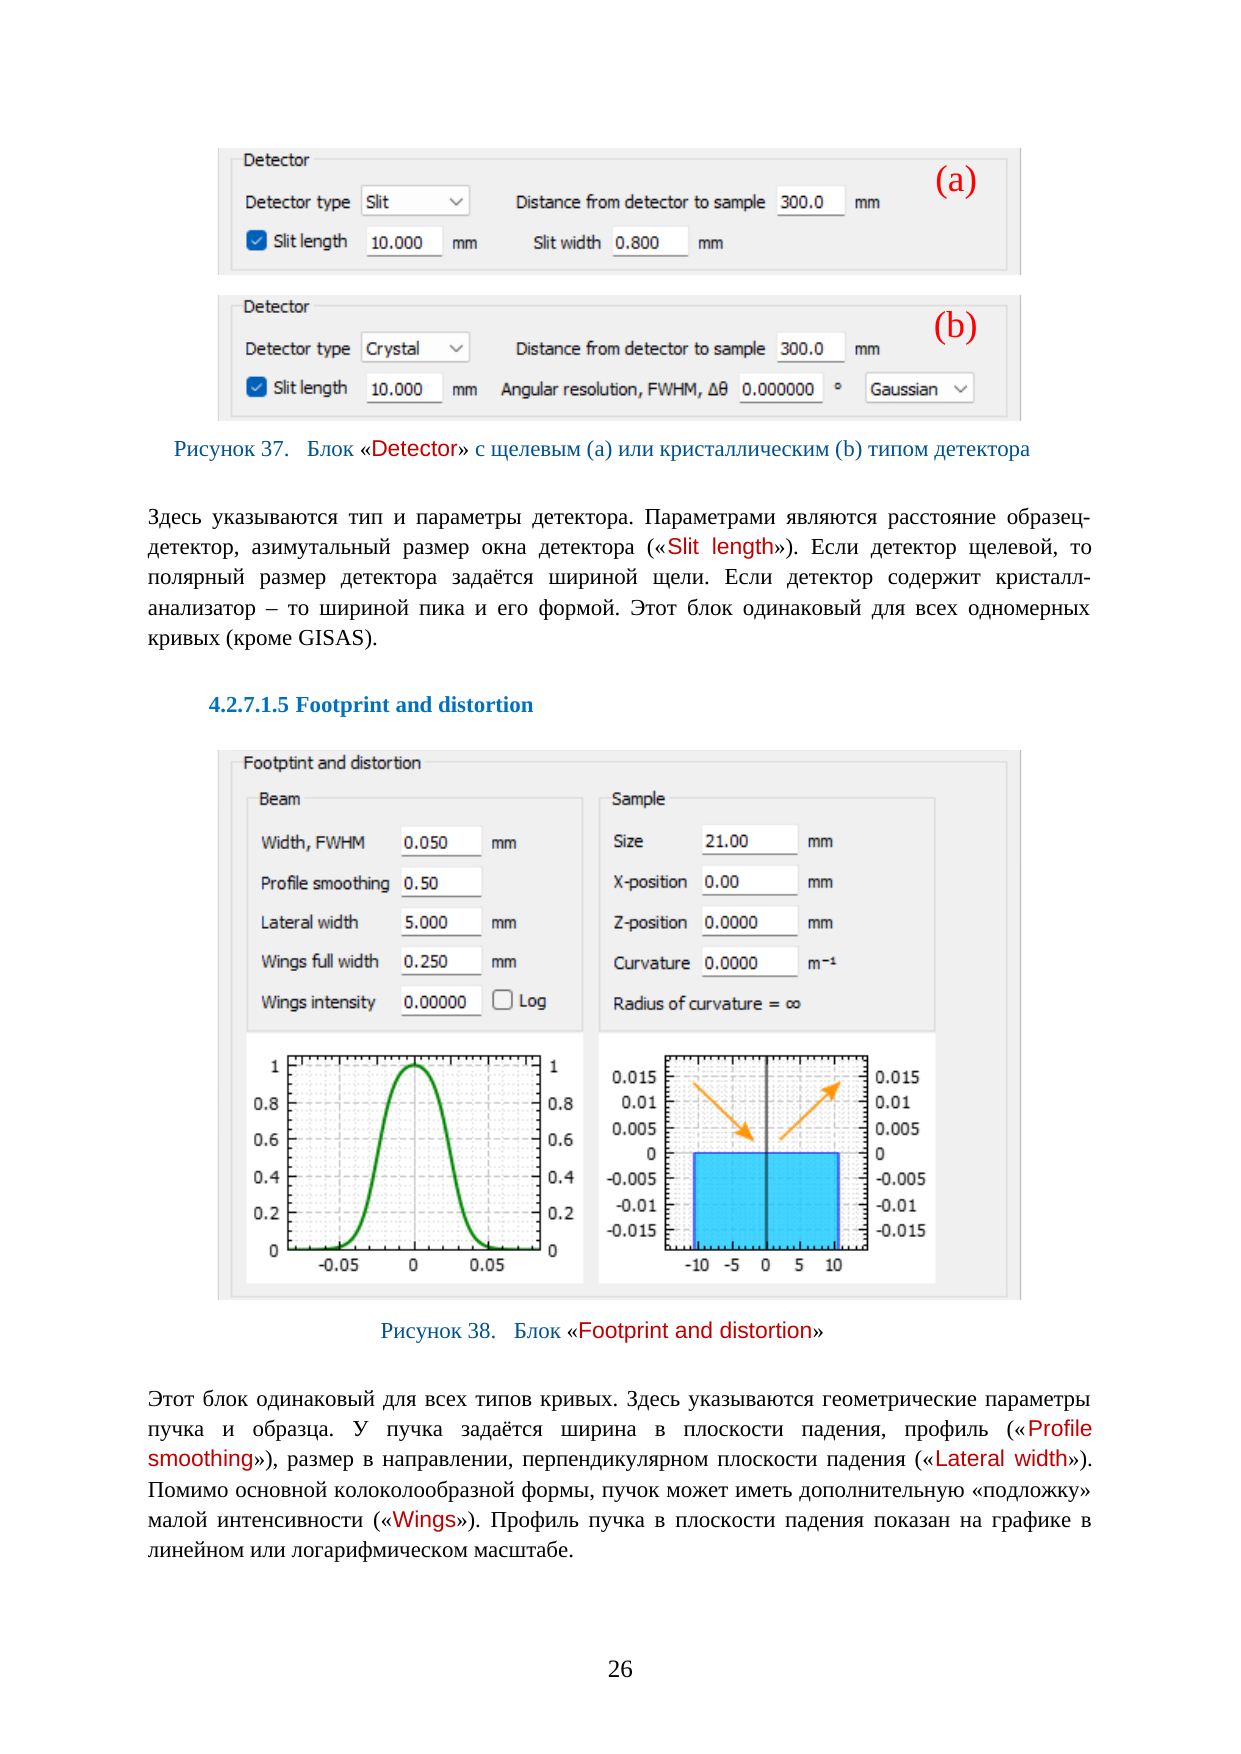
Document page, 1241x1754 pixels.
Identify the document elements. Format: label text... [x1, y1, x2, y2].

picture [217, 148, 1022, 275]
text Этот блок одинаковый для всех типов кривых. Здесь указываются геометрические параметры пучка и образца. У пучка задаётся ширина в плоскости падения, профиль («Profile smoothing»), размер в направлении, перпендикулярном плоскости падения («Lateral width»). Помимо основной колоколообразной формы, пучок может иметь дополнительную «подложку» малой интенсивности («Wings»). Профиль пучка в плоскости падения показан на графике в линейном или логарифмическом масштабе. [148, 1385, 1093, 1562]
picture [217, 295, 1022, 421]
text Здесь указываются тип и параметры детектора. Параметрами являются расстояние образец-детектор, азимутальный размер окна детектора («Slit length»). Если детектор щелевой, то полярный размер детектора задаётся шириной щели. Если детектор содержит кристалл-анализатор – то шириной пика и его формой. Этот блок одинаковый для всех одномерных кривых (кроме GISAS). [148, 503, 1093, 650]
picture [217, 750, 1022, 1300]
subtitle Footprint and distortion [209, 692, 1093, 718]
